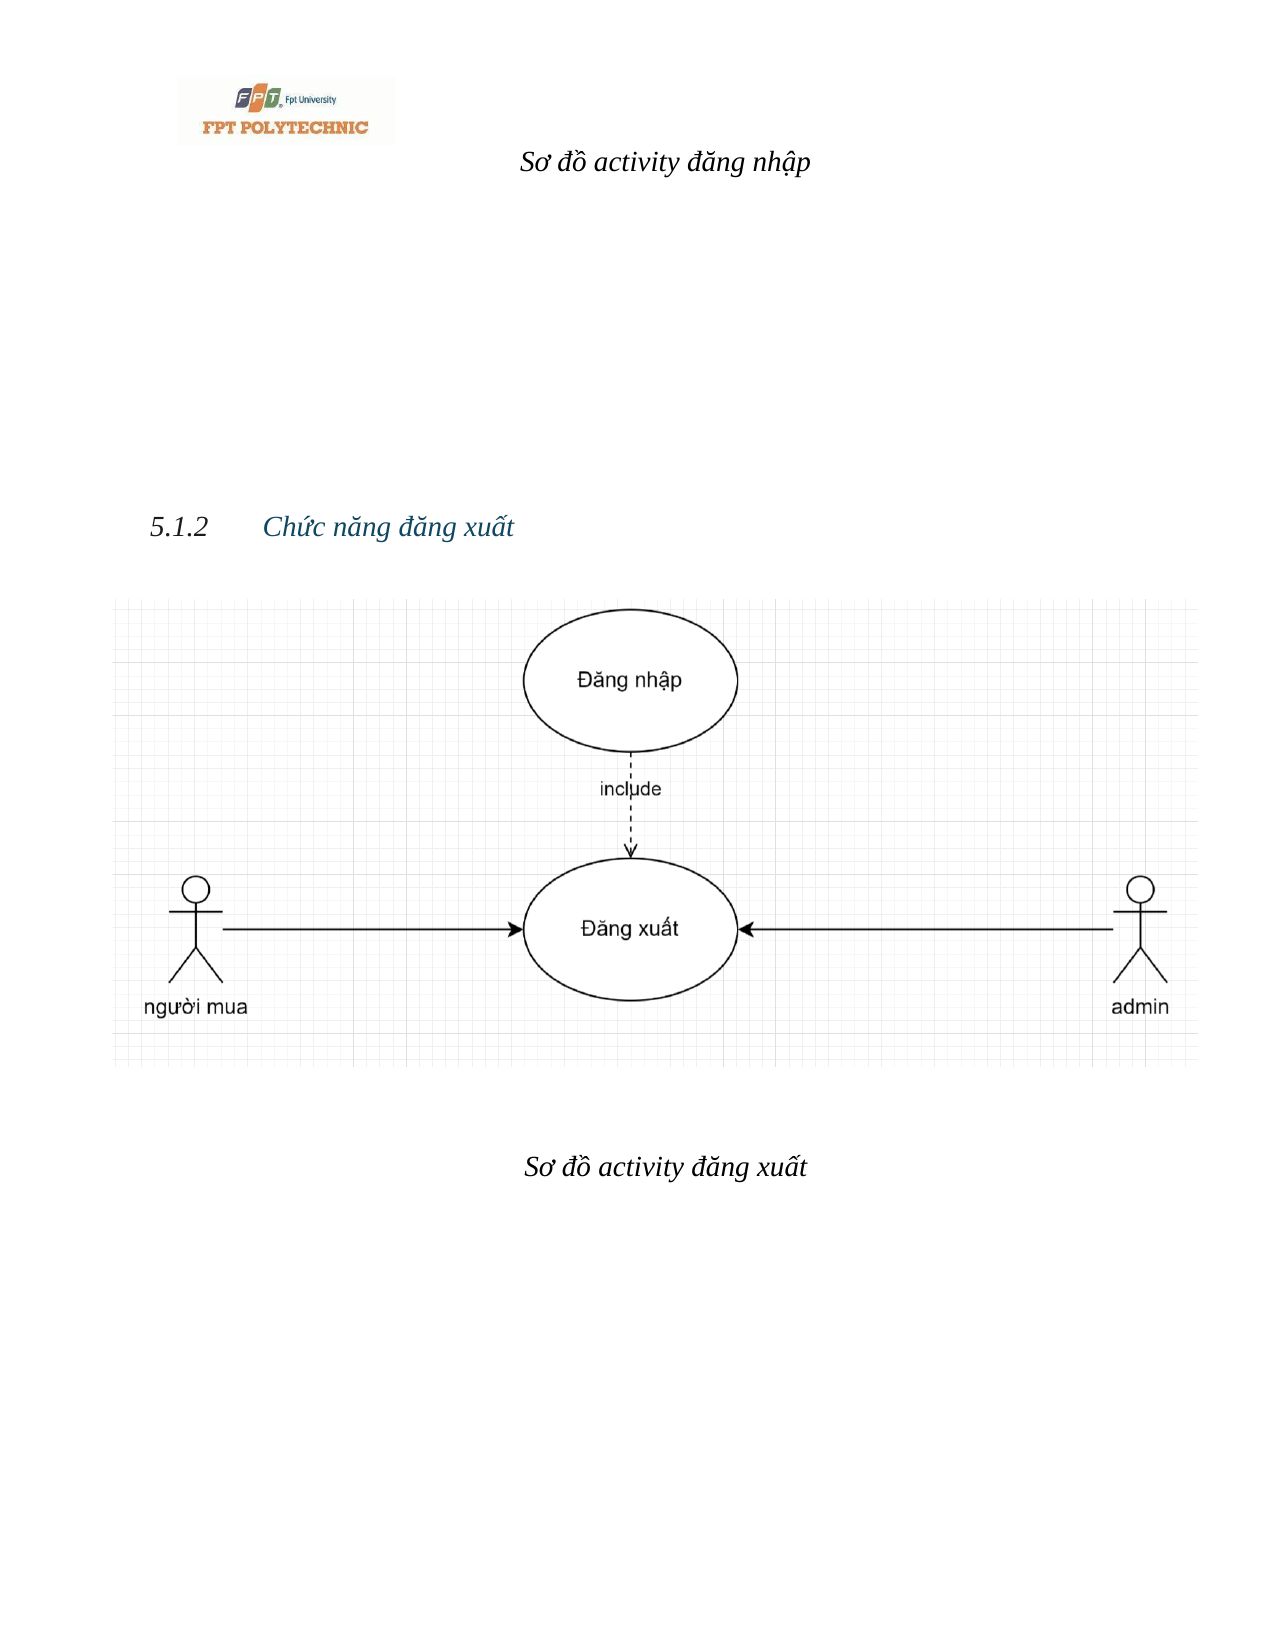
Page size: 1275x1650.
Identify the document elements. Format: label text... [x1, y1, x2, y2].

text Sơ đồ activity đăng nhập [237, 144, 1096, 177]
subtitle Chức năng đăng xuất [150, 509, 1198, 543]
text Sơ đồ activity đăng xuất [237, 1149, 1096, 1182]
picture [177, 75, 395, 146]
picture [112, 599, 1198, 1067]
